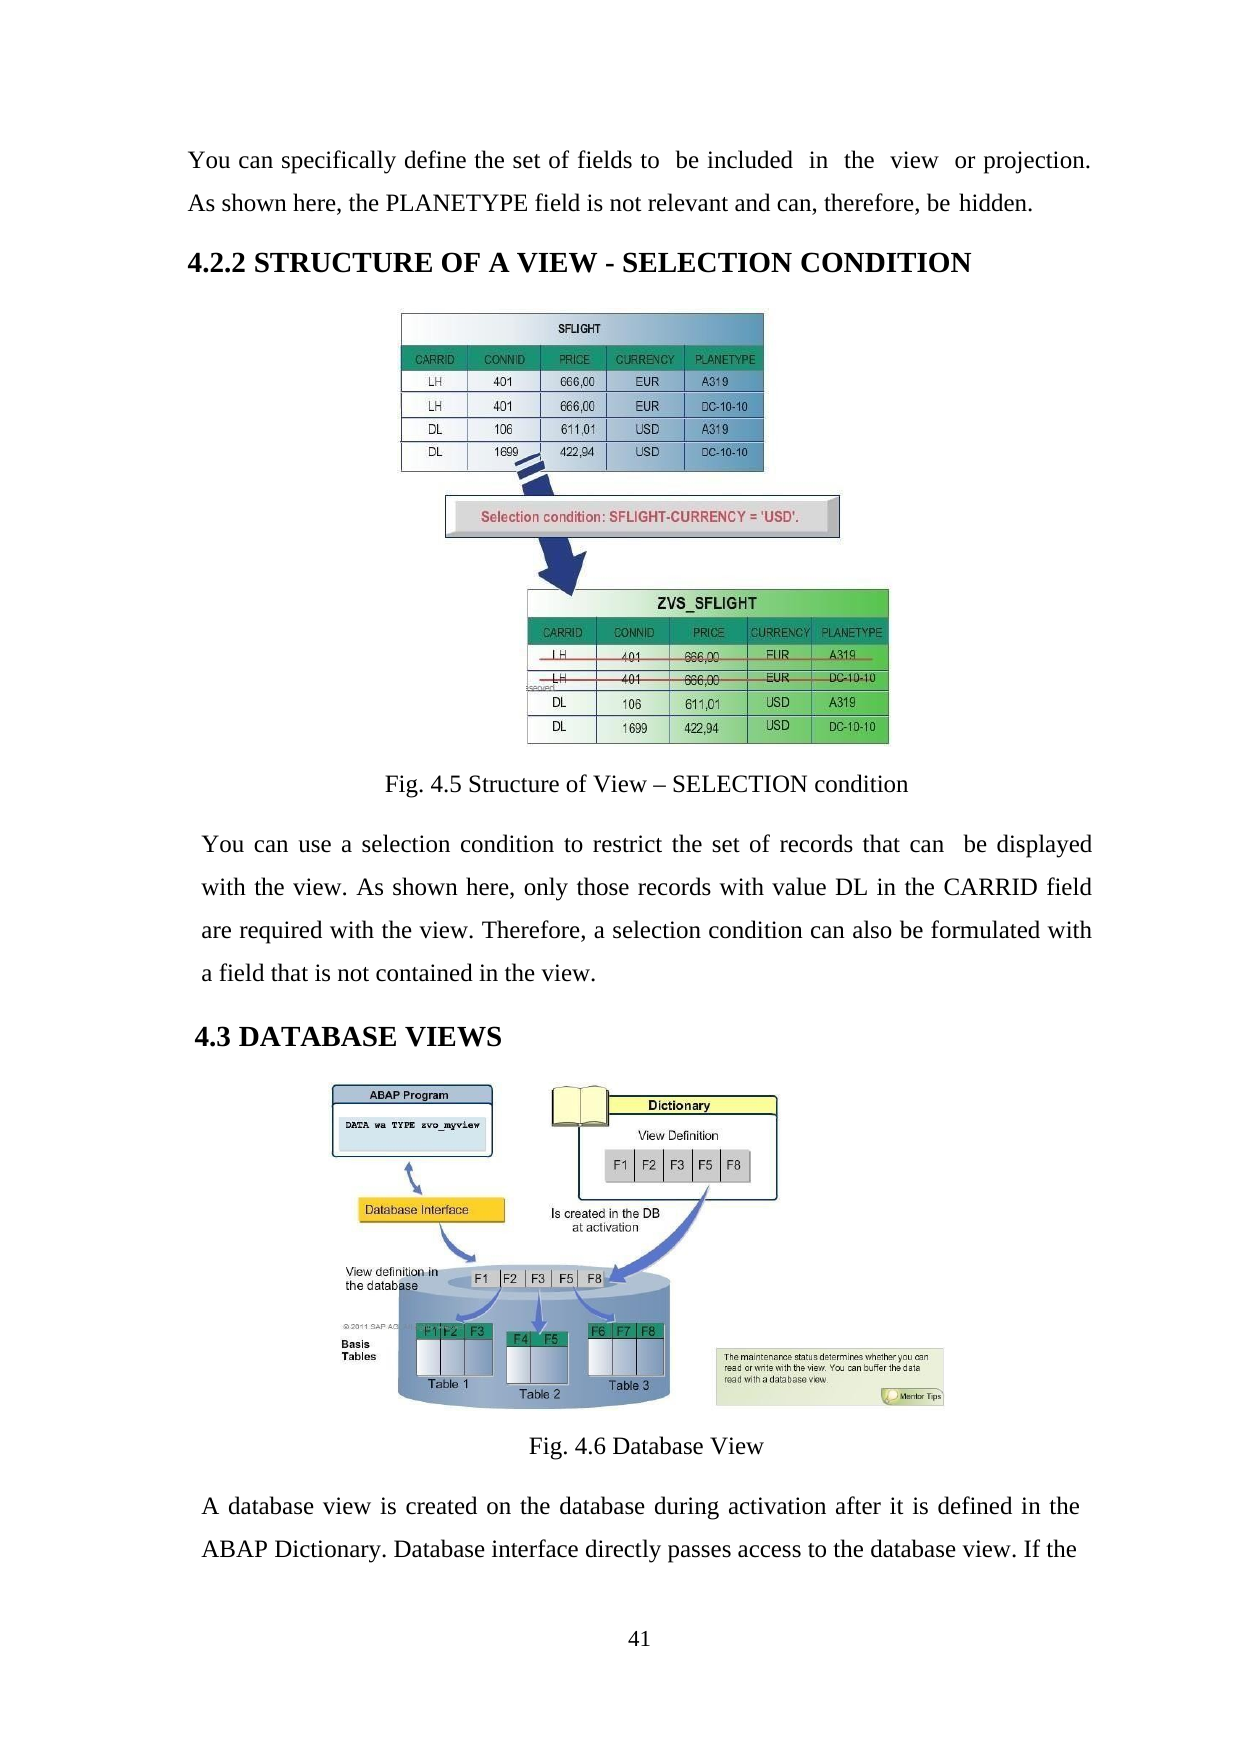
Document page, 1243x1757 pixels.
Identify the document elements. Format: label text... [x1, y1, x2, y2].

text Fig. 4.6 Database View [466, 1411, 827, 1459]
picture [397, 308, 893, 747]
text You can use a selection condition to restrict the set of records that can be displayed with the view. As shown here, only those records with value DL in the CARRID field are required with the view. Therefore, a selection condition can also be formulated with a field that is not contained in the view. [201, 829, 1093, 987]
subtitle DATABASE VIEWS [194, 1019, 1145, 1052]
picture [328, 1082, 946, 1411]
text A database view is created on the database during activation after it is defined in the ABAP Dictionary. Database interface directly passes access to the database view. If the [201, 1491, 1082, 1563]
text You can specifically define the set of fields to be included in the view or projection. As shown here, the PLANETYPE field is not relevant and can, therefore, be hidden. [187, 145, 1092, 217]
subtitle STRUCTURE OF A VIEW - SELECTION CONDITION [187, 245, 1145, 278]
